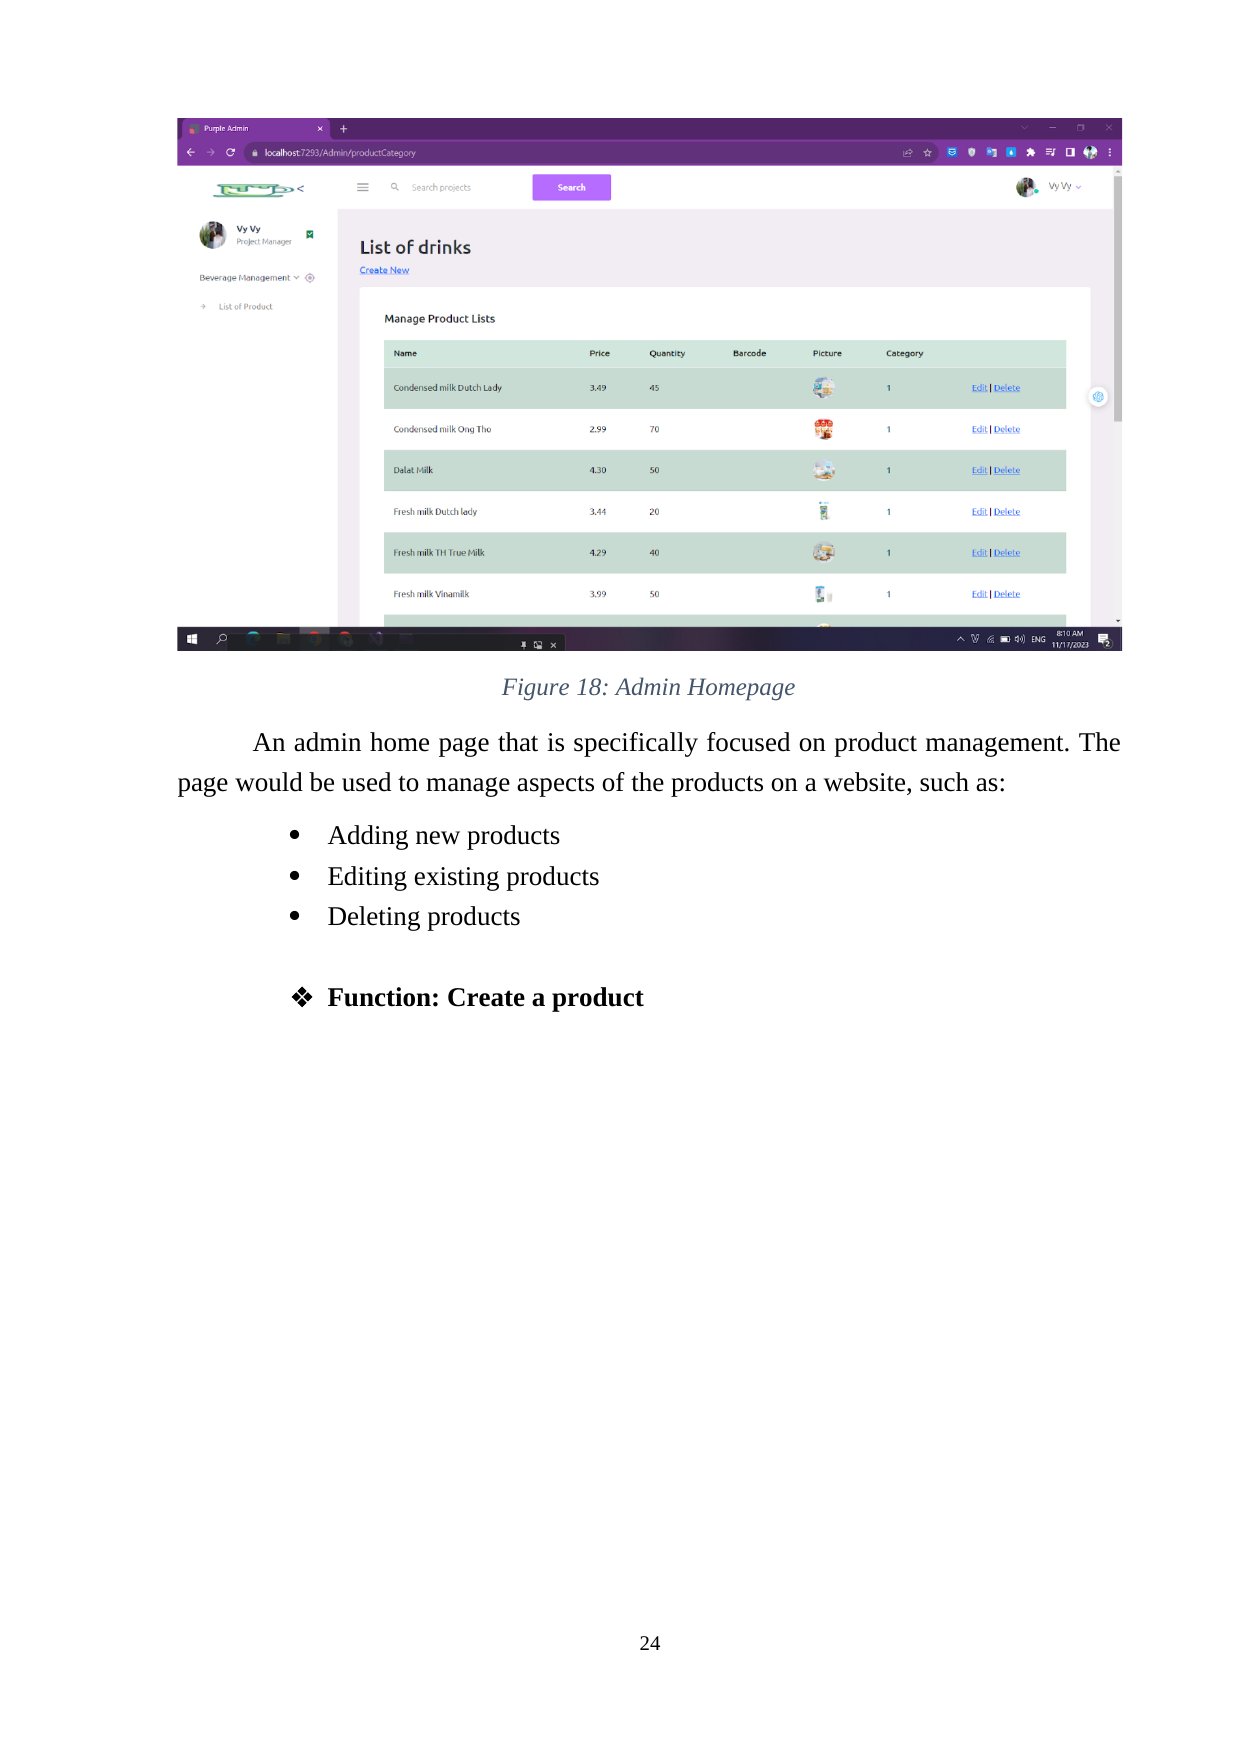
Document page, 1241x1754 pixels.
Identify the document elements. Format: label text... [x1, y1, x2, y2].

list Deleting products [290, 900, 1122, 932]
text Figure 18: Admin Homepage [177, 672, 1122, 701]
list Function: Create a product [290, 981, 1122, 1013]
picture [177, 118, 1123, 651]
list Adding new products [290, 819, 1122, 850]
list Editing existing products [290, 860, 1122, 891]
text An admin home page that is specifically focused on product management. The page would be used to manage aspects of the products on a website, such as: [177, 726, 1122, 797]
